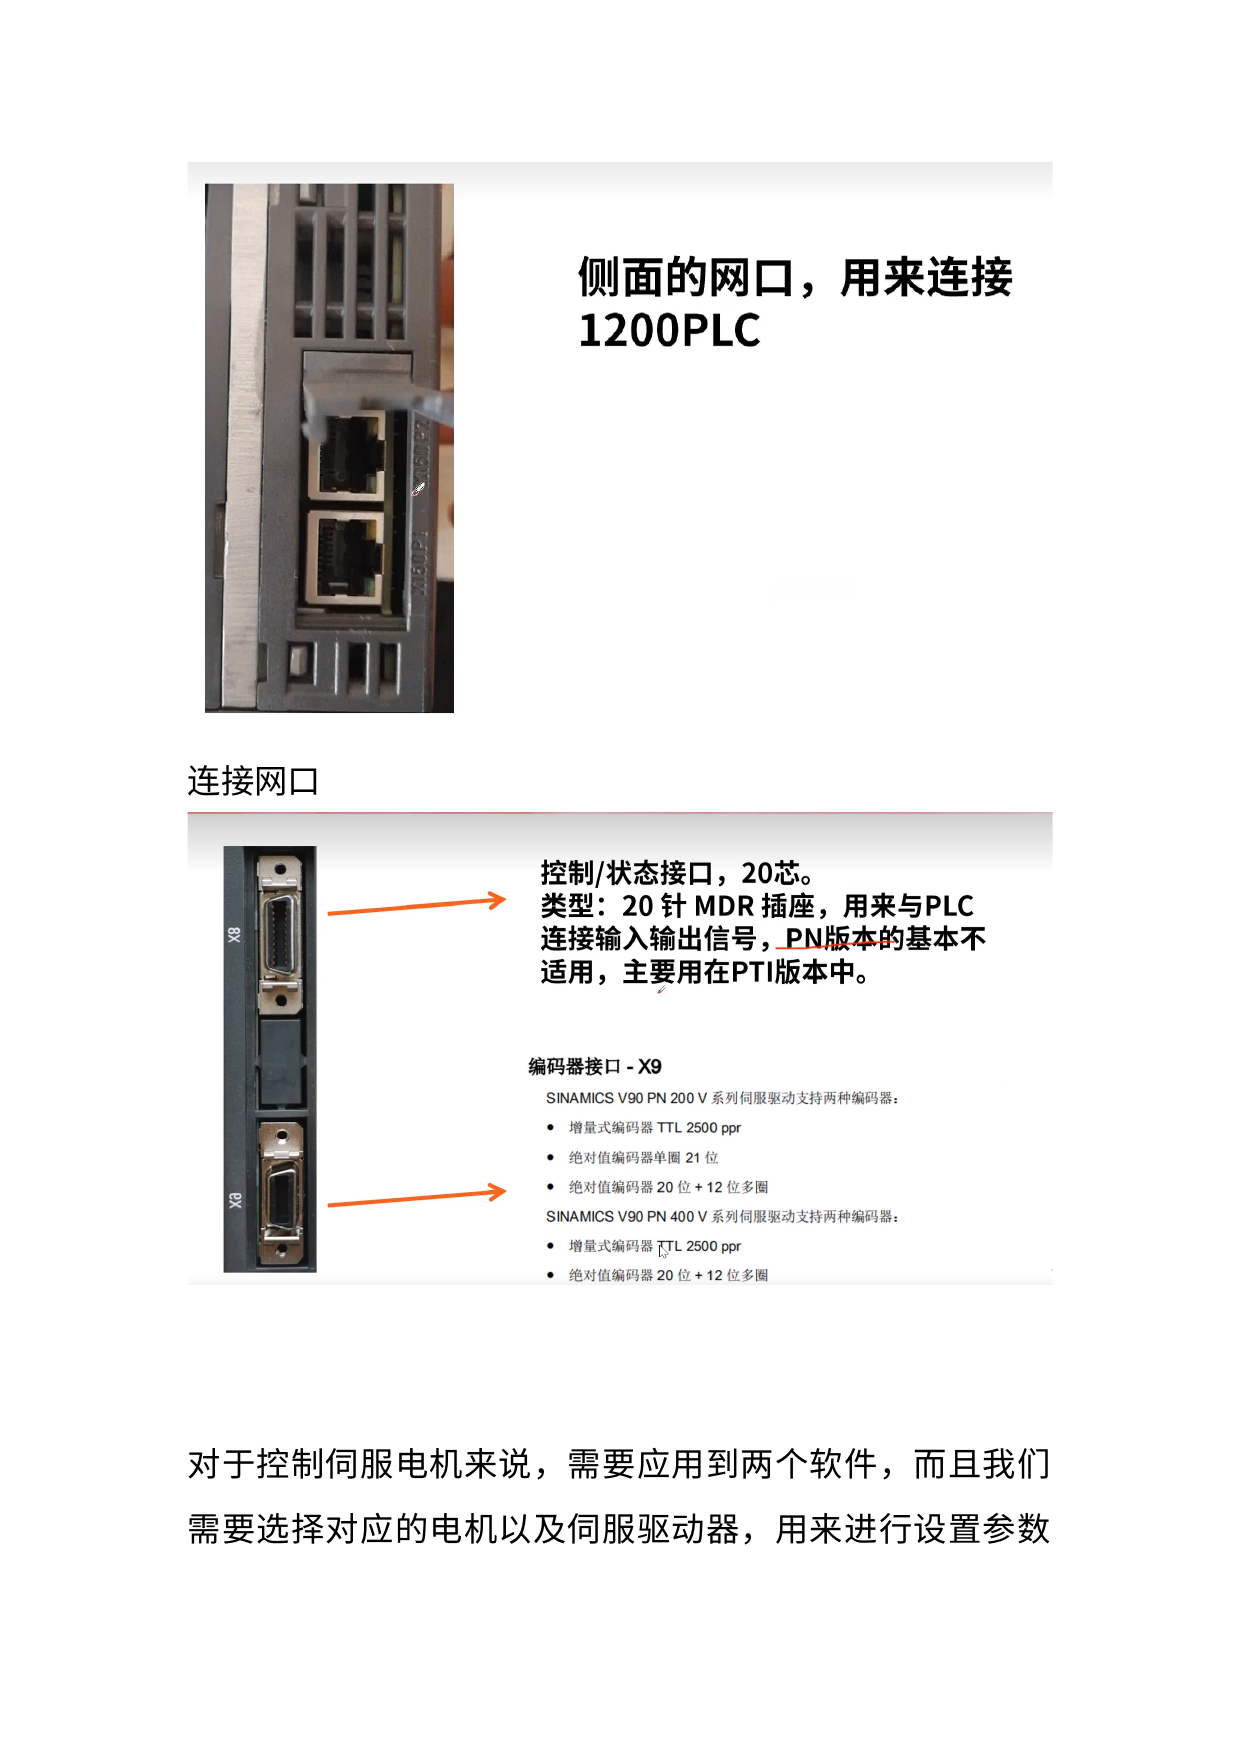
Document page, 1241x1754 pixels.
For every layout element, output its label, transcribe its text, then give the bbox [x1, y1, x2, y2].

picture [187, 162, 1053, 740]
text 连接网口 [187, 747, 1053, 812]
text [187, 1429, 1053, 1559]
picture [187, 812, 1053, 1285]
